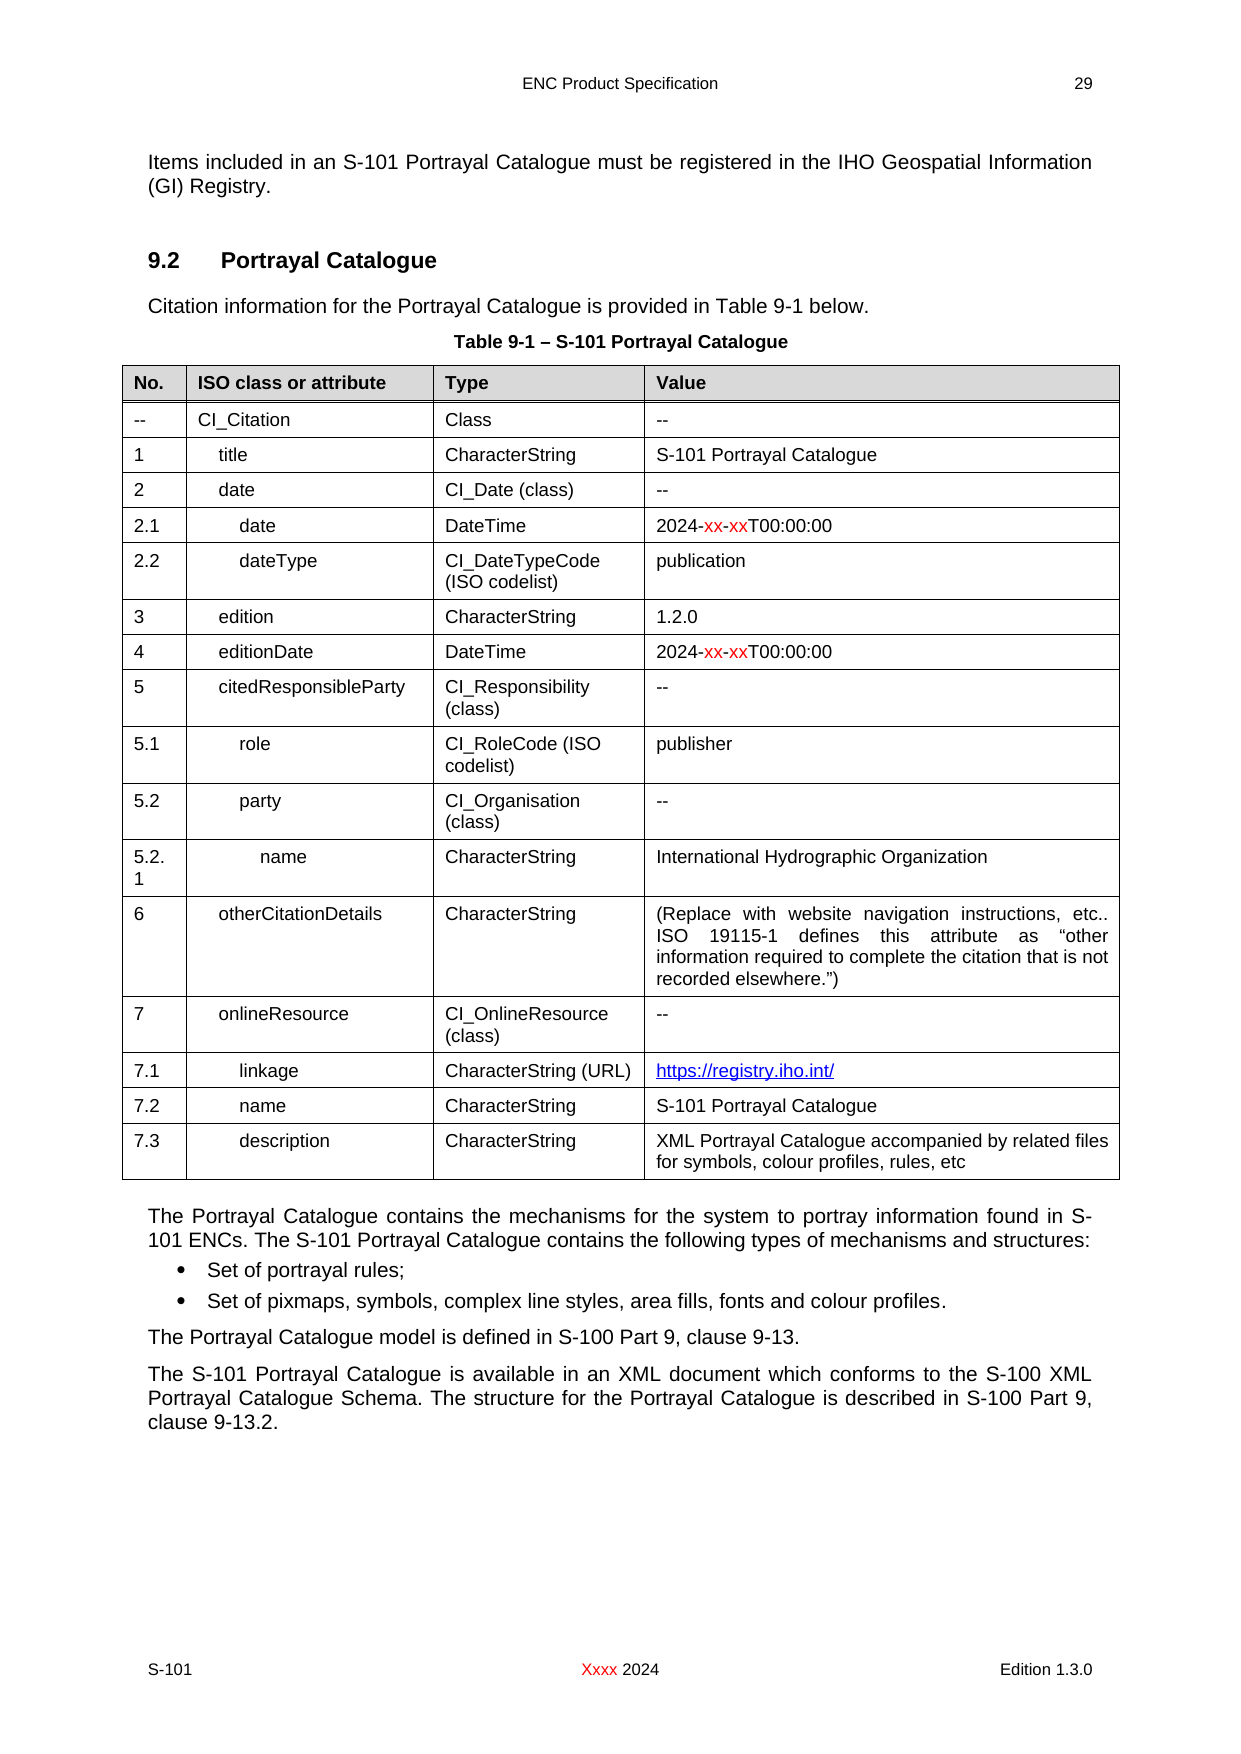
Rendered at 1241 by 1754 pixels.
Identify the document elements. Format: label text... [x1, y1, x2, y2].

table_cell 7.1 [123, 1053, 186, 1087]
table_cell XML Portrayal Catalogue accompanied by related files for symbols, colour profiles, rules, etc [645, 1124, 1119, 1179]
table_cell International Hydrographic Organization [645, 840, 1119, 896]
table_cell description [187, 1124, 433, 1179]
text Table 9-1 – S-101 Portrayal Catalogue [148, 331, 1094, 352]
table_cell -- [645, 403, 1119, 437]
text The Portrayal Catalogue model is defined in S-100 Part 9, clause 9-13. [148, 1325, 1094, 1349]
table_cell -- [123, 403, 186, 437]
table_cell -- [645, 997, 1119, 1052]
table_cell 2.1 [123, 508, 186, 542]
table_cell CharacterString [434, 840, 644, 896]
table_header Value [645, 366, 1119, 400]
table_header No. [123, 366, 186, 400]
table_cell -- [645, 670, 1119, 726]
table_cell (Replace with website navigation instructions, etc.. ISO 19115-1 defines this attribute as “other information required to complete the citation that is not recorded elsewhere.”) [645, 897, 1119, 996]
table_header Type [434, 366, 644, 400]
table_cell editionDate [187, 635, 433, 669]
table_cell 2024-xx-xxT00:00:00 [645, 508, 1119, 542]
table_cell DateTime [434, 635, 644, 669]
table_cell 2024-xx-xxT00:00:00 [645, 635, 1119, 669]
table_cell name [187, 1088, 433, 1122]
table_cell CharacterString [434, 438, 644, 472]
table_cell 2 [123, 473, 186, 507]
table_header ISO class or attribute [187, 366, 433, 400]
text The S-101 Portrayal Catalogue is available in an XML document which conforms to the S-100 XML Portrayal Catalogue Schema. The structure for the Portrayal Catalogue is described in S-100 Part 9, clause 9-13.2. [148, 1362, 1094, 1433]
table_cell party [187, 784, 433, 839]
table_cell edition [187, 600, 433, 634]
table_cell 7.2 [123, 1088, 186, 1122]
table_cell -- [645, 784, 1119, 839]
table_cell date [187, 473, 433, 507]
table_cell CI_Citation [187, 403, 433, 437]
table_cell CharacterString (URL) [434, 1053, 644, 1087]
table_cell CI_RoleCode (ISO codelist) [434, 727, 644, 782]
table_cell CharacterString [434, 897, 644, 996]
table_cell CI_Organisation (class) [434, 784, 644, 839]
table_cell 1 [123, 438, 186, 472]
table_cell 1.2.0 [645, 600, 1119, 634]
table_cell title [187, 438, 433, 472]
table_cell role [187, 727, 433, 782]
table_cell 5 [123, 670, 186, 726]
table_cell linkage [187, 1053, 433, 1087]
table_cell CI_DateTypeCode (ISO codelist) [434, 543, 644, 599]
table_cell 5.1 [123, 727, 186, 782]
table_cell 5.2.1 [123, 840, 186, 896]
table_cell 5.2 [123, 784, 186, 839]
table_cell publication [645, 543, 1119, 599]
text Citation information for the Portrayal Catalogue is provided in Table 9-1 below. [148, 294, 1094, 318]
table_cell DateTime [434, 508, 644, 542]
table_cell otherCitationDetails [187, 897, 433, 996]
table_cell name [187, 840, 433, 896]
table_cell CI_Responsibility (class) [434, 670, 644, 726]
table_cell CharacterString [434, 1124, 644, 1179]
table_cell -- [645, 473, 1119, 507]
table_cell CI_Date (class) [434, 473, 644, 507]
subtitle Portrayal Catalogue [148, 247, 1094, 273]
table_cell CI_OnlineResource (class) [434, 997, 644, 1052]
table_cell 6 [123, 897, 186, 996]
table_cell dateType [187, 543, 433, 599]
table_cell citedResponsibleParty [187, 670, 433, 726]
table_cell date [187, 508, 433, 542]
table_cell 3 [123, 600, 186, 634]
table_cell https://registry.iho.int/ [645, 1053, 1119, 1087]
list Set of pixmaps, symbols, complex line styles, area fills, fonts and colour profiles. [177, 1288, 1094, 1313]
table_cell 7 [123, 997, 186, 1052]
table_cell 4 [123, 635, 186, 669]
text Items included in an S-101 Portrayal Catalogue must be registered in the IHO Geospatial Information (GI) Registry. [148, 150, 1094, 198]
table_cell CharacterString [434, 600, 644, 634]
table_cell S-101 Portrayal Catalogue [645, 1088, 1119, 1122]
table_cell S-101 Portrayal Catalogue [645, 438, 1119, 472]
table_cell 2.2 [123, 543, 186, 599]
table_cell publisher [645, 727, 1119, 782]
table_cell 7.3 [123, 1124, 186, 1179]
table_cell Class [434, 403, 644, 437]
table_cell CharacterString [434, 1088, 644, 1122]
table_cell onlineResource [187, 997, 433, 1052]
text The Portrayal Catalogue contains the mechanisms for the system to portray information found in S-101 ENCs. The S-101 Portrayal Catalogue contains the following types of mechanisms and structures: [148, 1204, 1094, 1252]
list Set of portrayal rules; [177, 1258, 1094, 1282]
